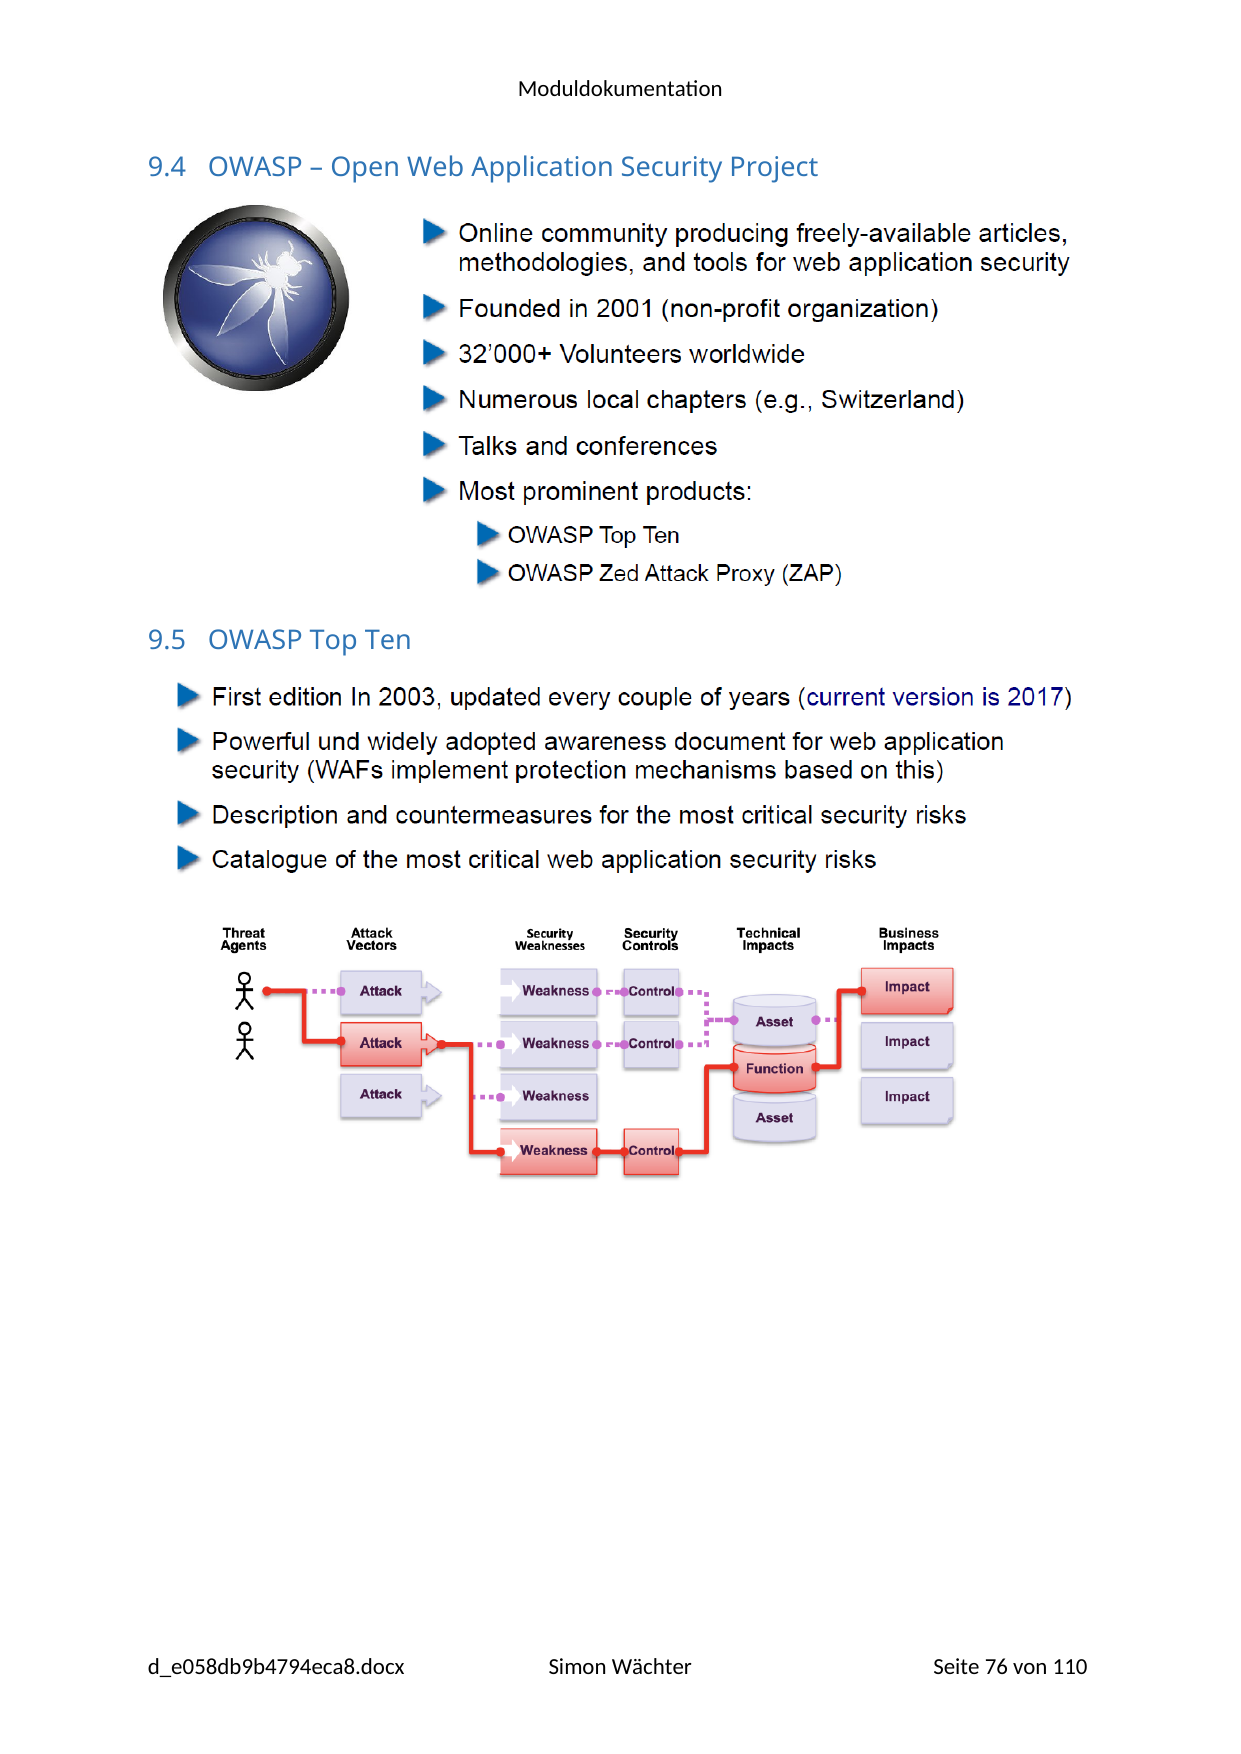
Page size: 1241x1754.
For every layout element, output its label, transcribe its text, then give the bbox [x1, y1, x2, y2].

subtitle OWASP Top Ten [148, 620, 1093, 657]
subtitle OWASP – Open Web Application Security Project [148, 148, 1093, 184]
picture [147, 187, 1093, 602]
picture [147, 660, 1093, 1193]
